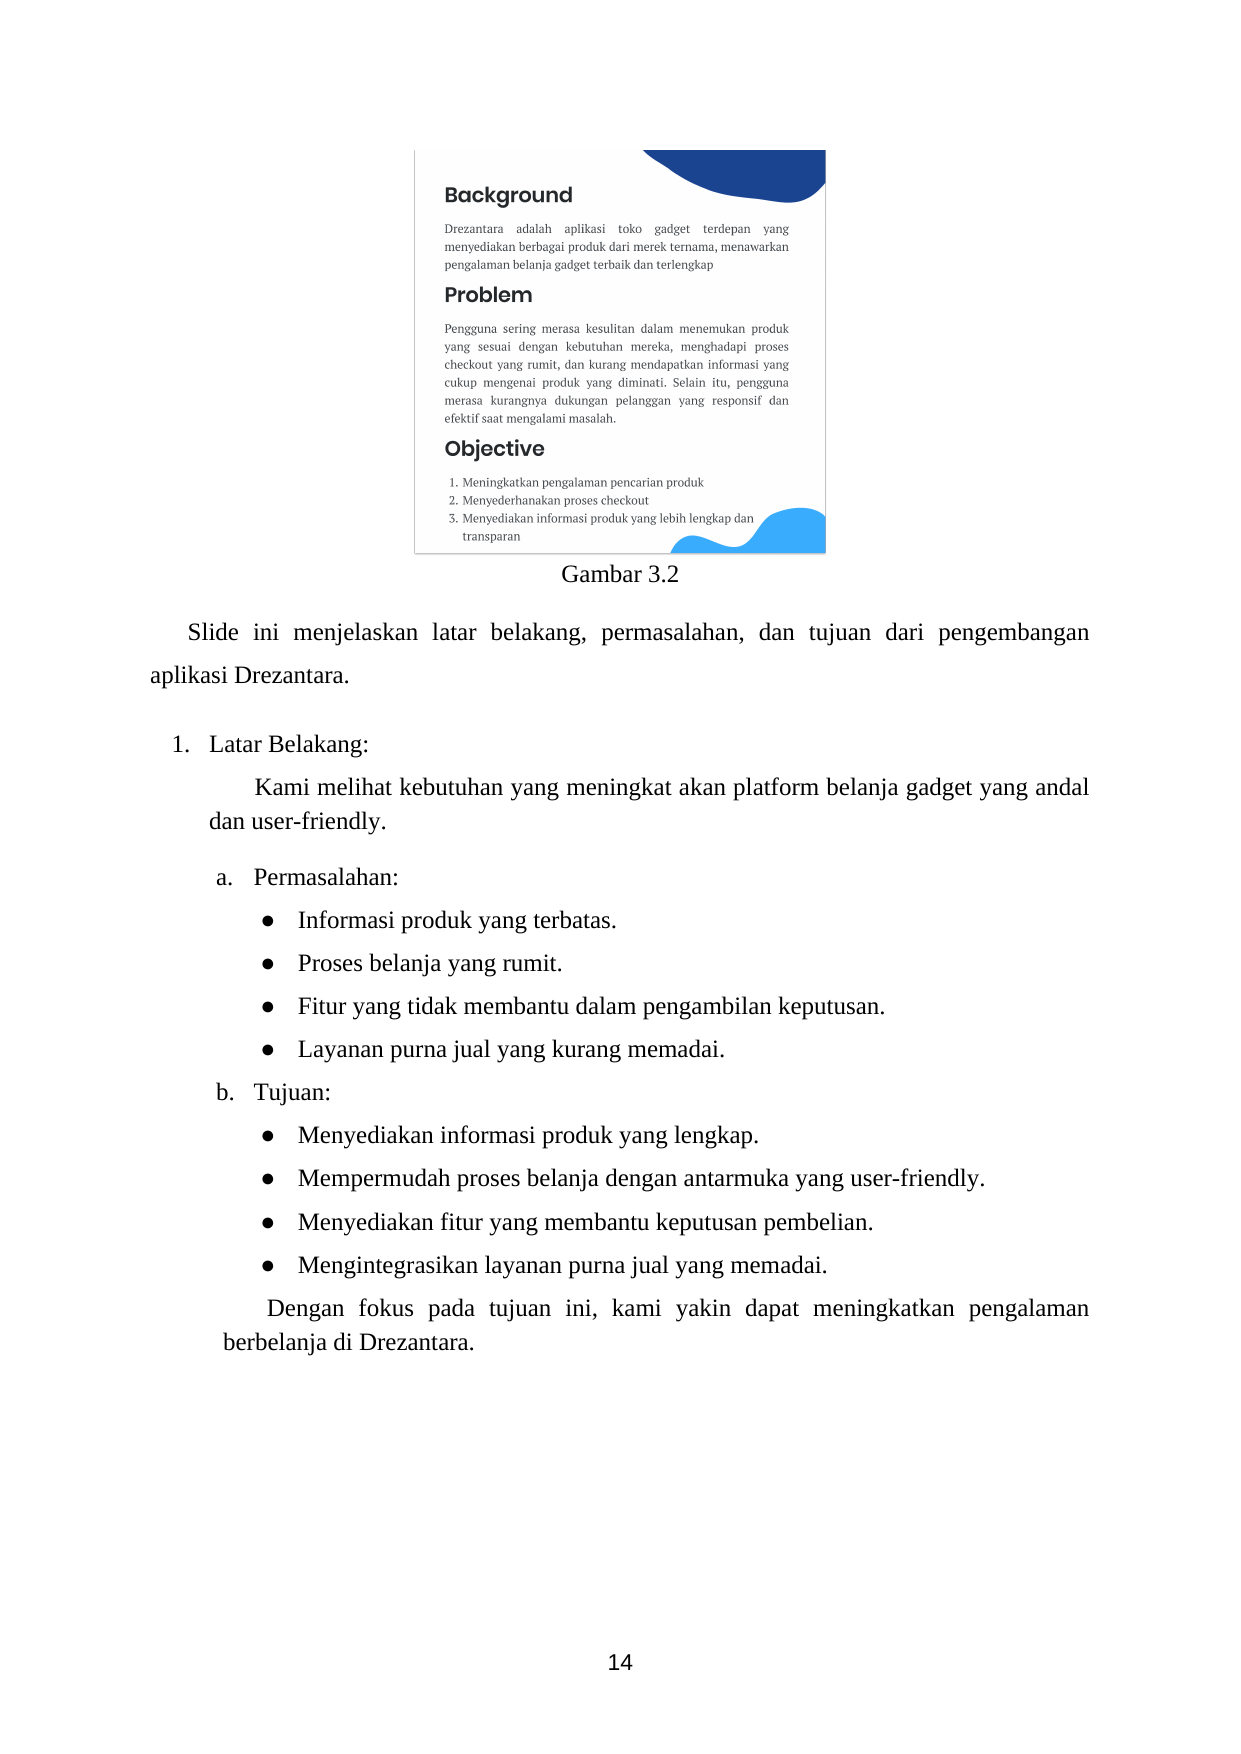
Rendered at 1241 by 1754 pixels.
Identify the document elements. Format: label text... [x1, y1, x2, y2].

text Gambar 3.2 [150, 559, 1090, 588]
list Fitur yang tidak membantu dalam pengambilan keputusan. [260, 991, 1090, 1020]
list Mengintegrasikan layanan purna jual yang memadai. [260, 1250, 1090, 1278]
list Permasalahan: [216, 862, 1090, 890]
picture [413, 150, 827, 556]
list Menyediakan informasi produk yang lengkap. [260, 1120, 1090, 1149]
text Dengan fokus pada tujuan ini, kami yakin dapat meningkatkan pengalaman berbelanja di Drezantara. [223, 1293, 1090, 1356]
list Tujuan: [216, 1077, 1090, 1106]
list Proses belanja yang rumit. [260, 948, 1090, 977]
list Informasi produk yang terbatas. [260, 905, 1090, 933]
text Kami melihat kebutuhan yang meningkat akan platform belanja gadget yang andal dan user-friendly. [209, 772, 1090, 835]
text Slide ini menjelaskan latar belakang, permasalahan, dan tujuan dari pengembangan aplikasi Drezantara. [150, 617, 1090, 689]
list Mempermudah proses belanja dengan antarmuka yang user-friendly. [260, 1163, 1090, 1192]
list Latar Belakang: [171, 729, 1090, 757]
list Layanan purna jual yang kurang memadai. [260, 1034, 1090, 1063]
list Menyediakan fitur yang membantu keputusan pembelian. [260, 1207, 1090, 1235]
